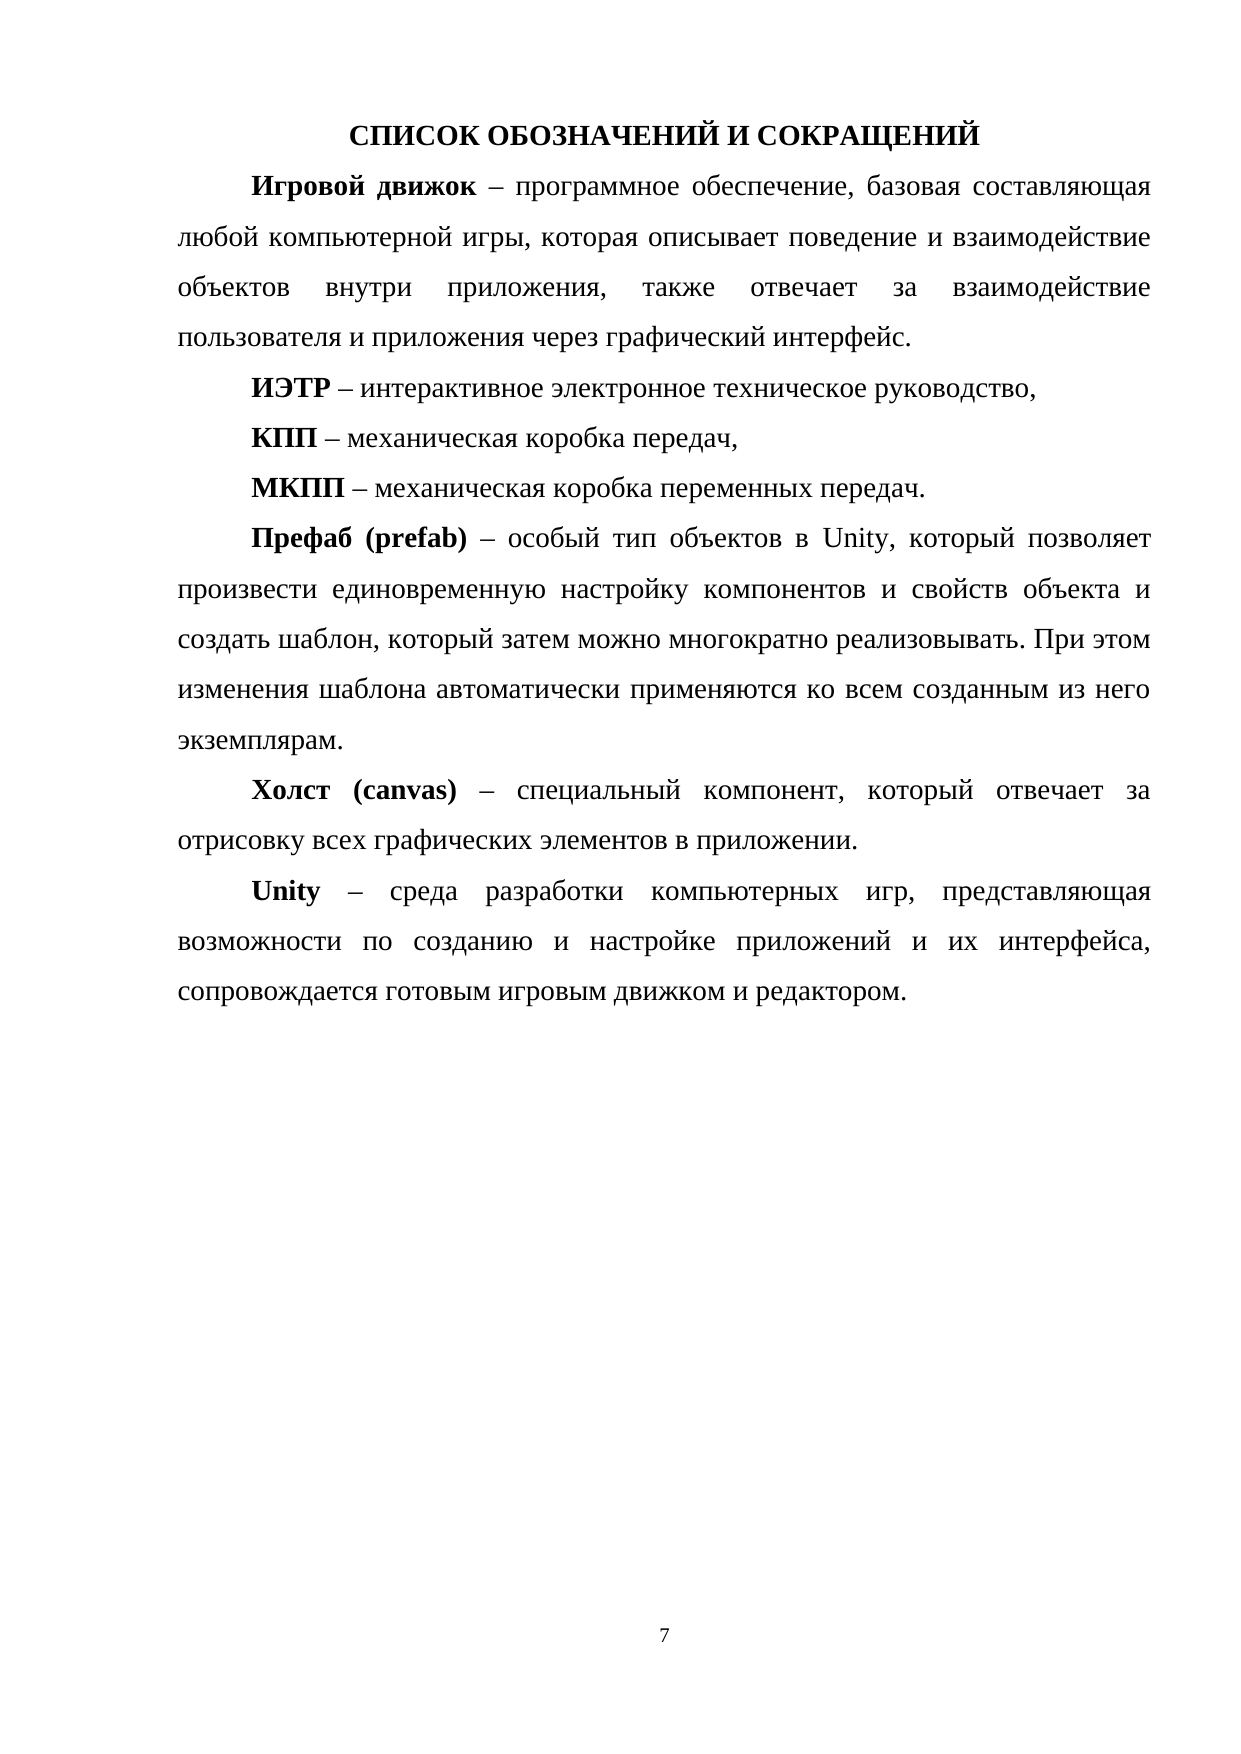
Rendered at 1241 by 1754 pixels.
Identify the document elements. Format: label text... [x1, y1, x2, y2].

text Холст (canvas) – специальный компонент, который отвечает за отрисовку всех графических элементов в приложении. [177, 772, 1152, 856]
text Игровой движок – программное обеспечение, базовая составляющая любой компьютерной игры, которая описывает поведение и взаимодействие объектов внутри приложения, также отвечает за взаимодействие пользователя и приложения через графический интерфейс. [177, 168, 1152, 353]
text МКПП – механическая коробка переменных передач. [177, 470, 1152, 504]
text Префаб (prefab) – особый тип объектов в Unity, который позволяет произвести единовременную настройку компонентов и свойств объекта и создать шаблон, который затем можно многократно реализовывать. При этом изменения шаблона автоматически применяются ко всем созданным из него экземплярам. [177, 521, 1152, 755]
text ИЭТР – интерактивное электронное техническое руководство, [177, 370, 1152, 403]
text Unity – среда разработки компьютерных игр, представляющая возможности по созданию и настройке приложений и их интерфейса, сопровождается готовым игровым движком и редактором. [177, 873, 1152, 1007]
subtitle СПИСОК ОБОЗНАЧЕНИЙ И СОКРАЩЕНИЙ [177, 118, 1152, 152]
text КПП – механическая коробка передач, [177, 420, 1152, 453]
